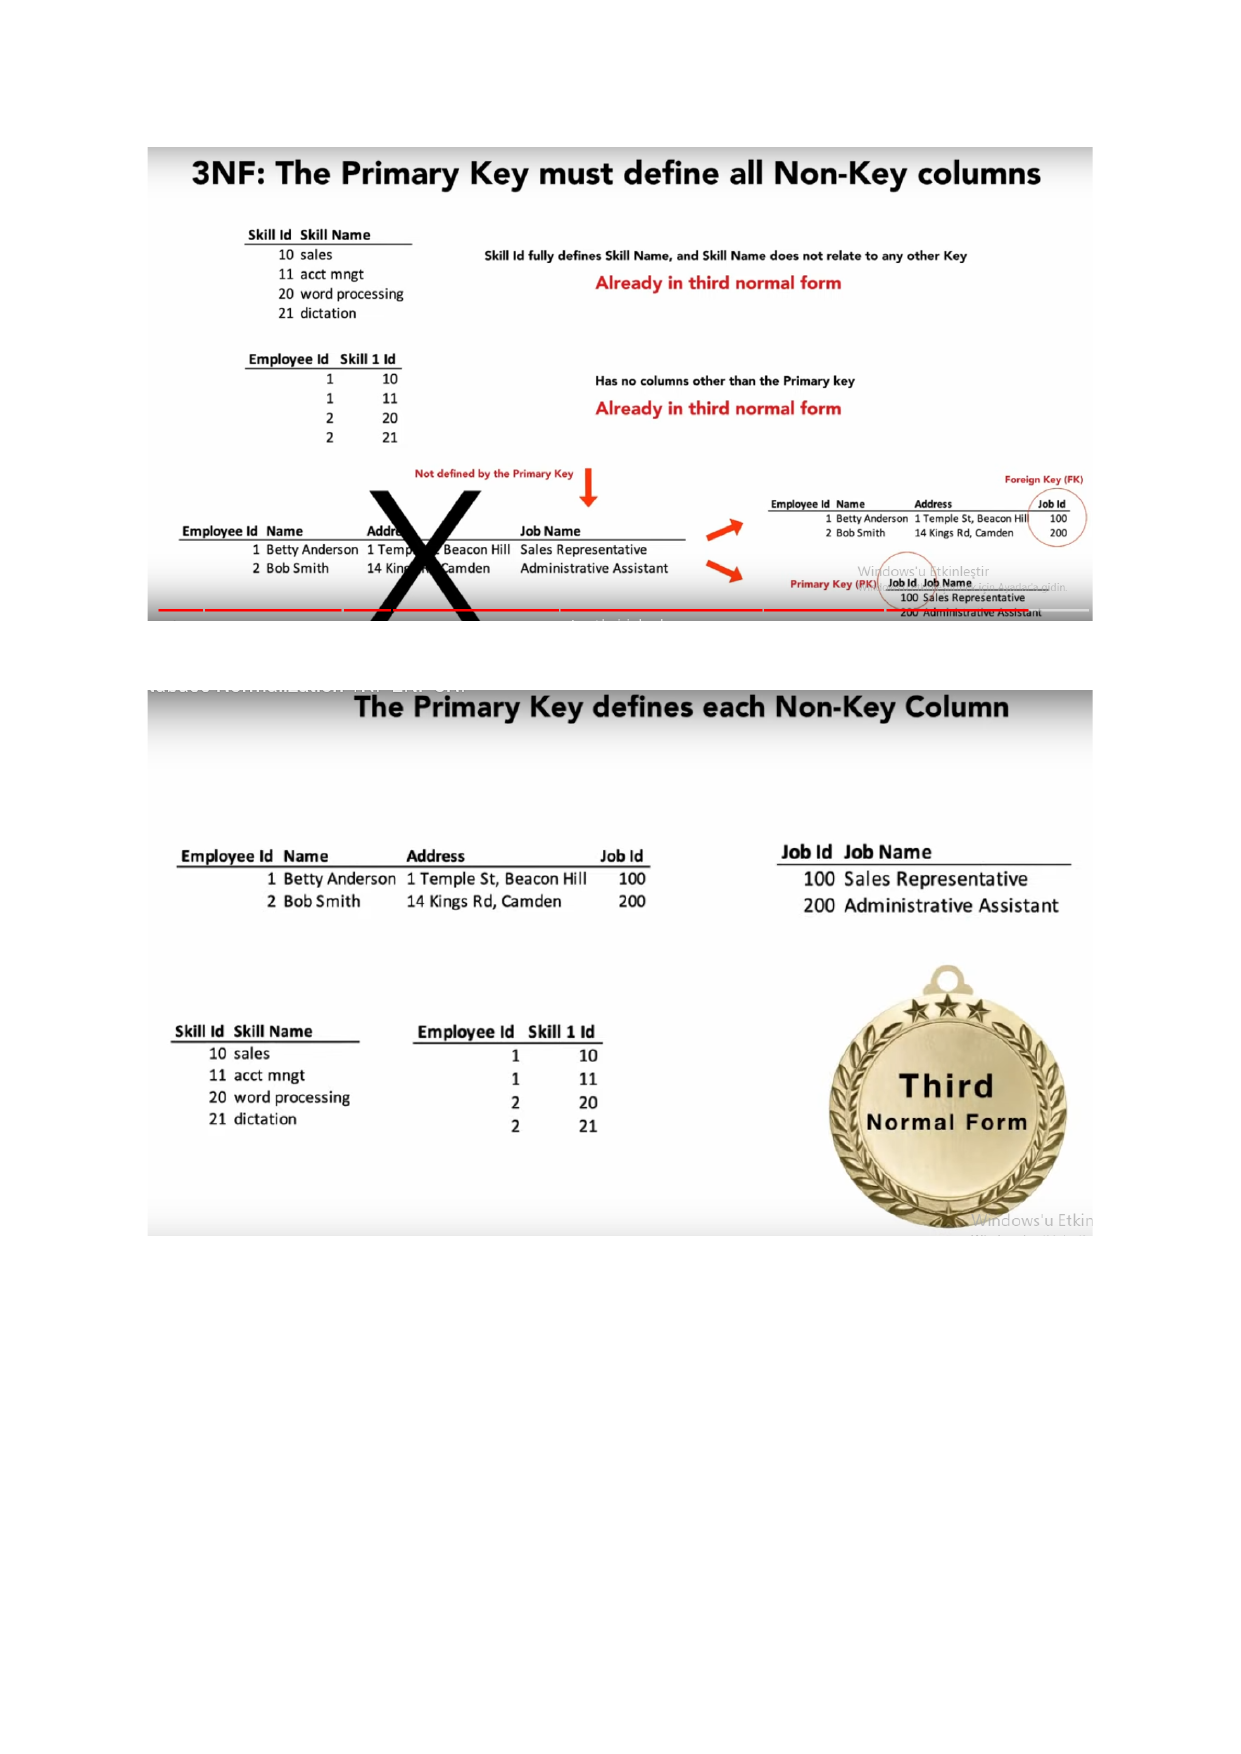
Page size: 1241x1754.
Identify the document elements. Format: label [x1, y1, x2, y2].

picture [147, 147, 1093, 621]
picture [147, 690, 1093, 1236]
